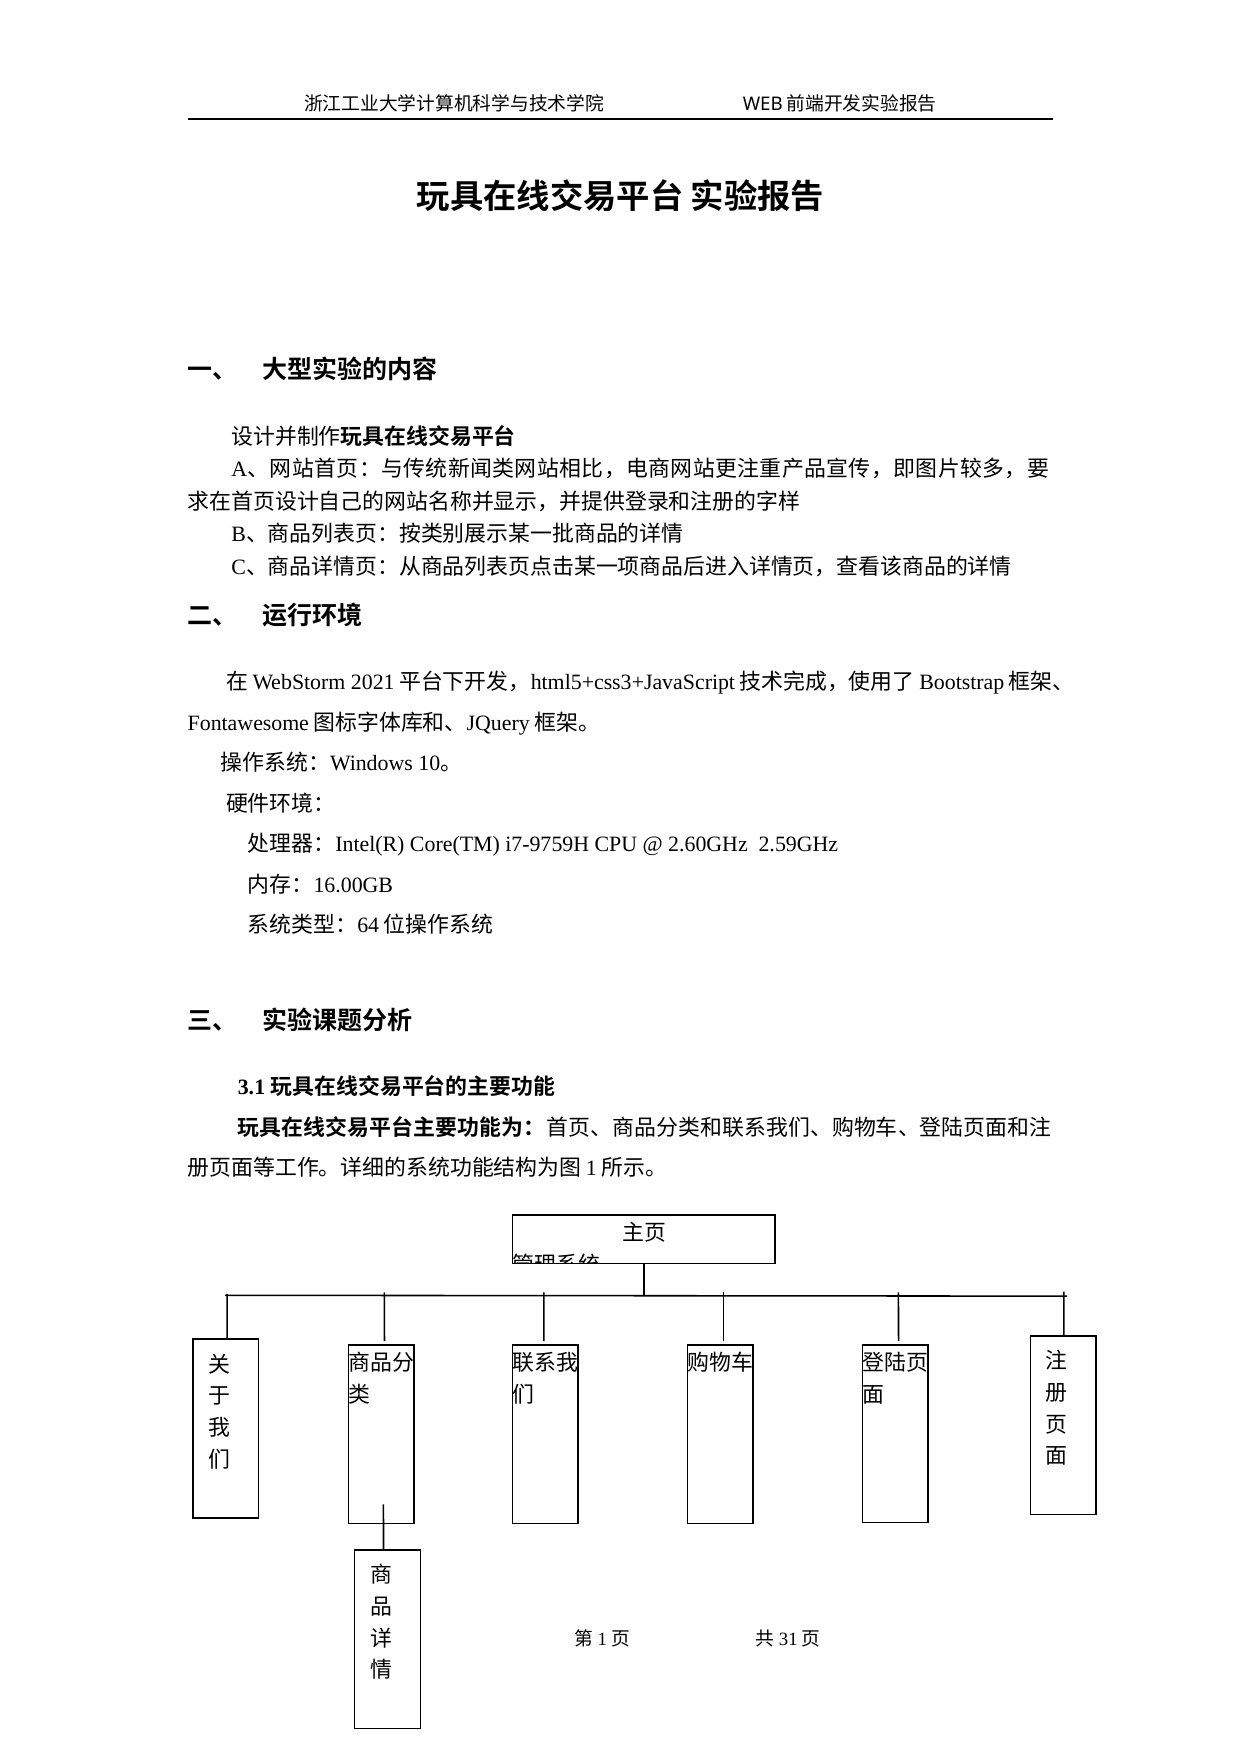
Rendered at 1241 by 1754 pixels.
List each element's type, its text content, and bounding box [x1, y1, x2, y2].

text 玩具在线交易平台主要功能为：首页、商品分类和联系我们、购物车、登陆页面和注册页面等工作。详细的系统功能结构为图1所示。 [187, 1109, 1053, 1182]
text 玩具在线交易平台 实验报告 [187, 162, 1053, 227]
text 硬件环境： [187, 785, 1053, 818]
list 大型实验的内容 [187, 335, 1053, 400]
text B、商品列表页：按类别展示某一批商品的详情 [187, 516, 1053, 548]
text C、商品详情页：从商品列表页点击某一项商品后进入详情页，查看该商品的详情 [187, 548, 1053, 581]
text 设计并制作玩具在线交易平台 [187, 418, 1053, 451]
text 操作系统：Windows 10。 [187, 745, 1053, 777]
list 实验课题分析 [187, 986, 1053, 1051]
text 在WebStorm 2021平台下开发，html5+css3+JavaScript技术完成，使用了Bootstrap框架、Fontawesome图标字体库和、JQuery框架。 [187, 664, 1053, 737]
text 处理器：Intel(R) Core(TM) i7-9759H CPU @ 2.60GHz 2.59GHz [187, 826, 1053, 858]
text 系统类型：64位操作系统 [187, 907, 1053, 939]
text 3.1 玩具在线交易平台的主要功能 [187, 1069, 1053, 1101]
list 运行环境 [187, 581, 1053, 646]
text 内存：16.00GB [187, 866, 1053, 899]
text A、网站首页：与传统新闻类网站相比，电商网站更注重产品宣传，即图片较多，要求在首页设计自己的网站名称并显示，并提供登录和注册的字样 [187, 451, 1053, 516]
